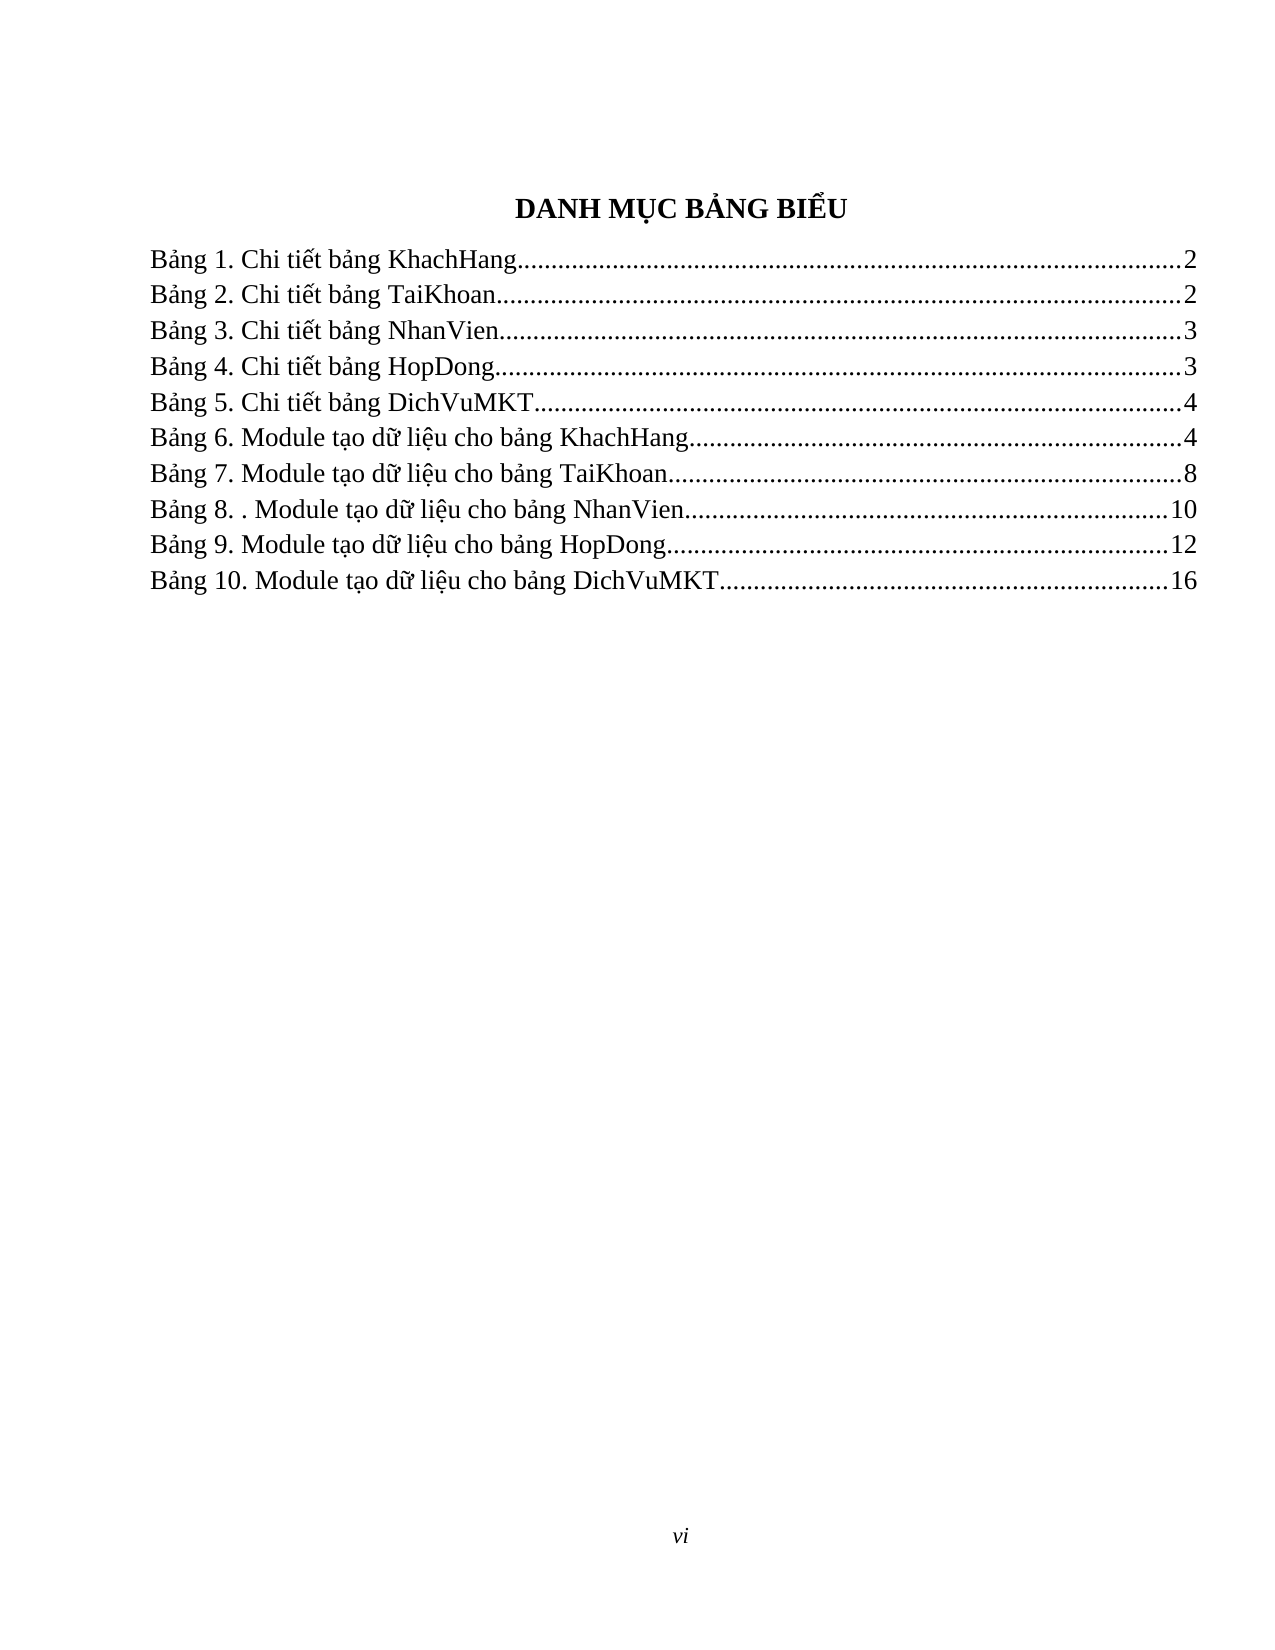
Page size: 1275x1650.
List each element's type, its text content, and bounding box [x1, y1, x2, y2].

text Bảng 4. Chi tiết bảng HopDong 3 [150, 350, 1198, 381]
text Bảng 9. Module tạo dữ liệu cho bảng HopDong 12 [150, 528, 1198, 560]
text Bảng 6. Module tạo dữ liệu cho bảng KhachHang 4 [150, 421, 1198, 452]
text Bảng 1. Chi tiết bảng KhachHang 2 [150, 243, 1198, 274]
text Bảng 2. Chi tiết bảng TaiKhoan 2 [150, 278, 1198, 309]
text Bảng 3. Chi tiết bảng NhanVien 3 [150, 314, 1198, 345]
subtitle DANH MỤC BẢNG BIỂU [165, 192, 1198, 225]
text Bảng 5. Chi tiết bảng DichVuMKT 4 [150, 386, 1198, 417]
text Bảng 10. Module tạo dữ liệu cho bảng DichVuMKT 16 [150, 564, 1198, 595]
text Bảng 7. Module tạo dữ liệu cho bảng TaiKhoan 8 [150, 457, 1198, 488]
text Bảng 8. . Module tạo dữ liệu cho bảng NhanVien 10 [150, 493, 1198, 524]
